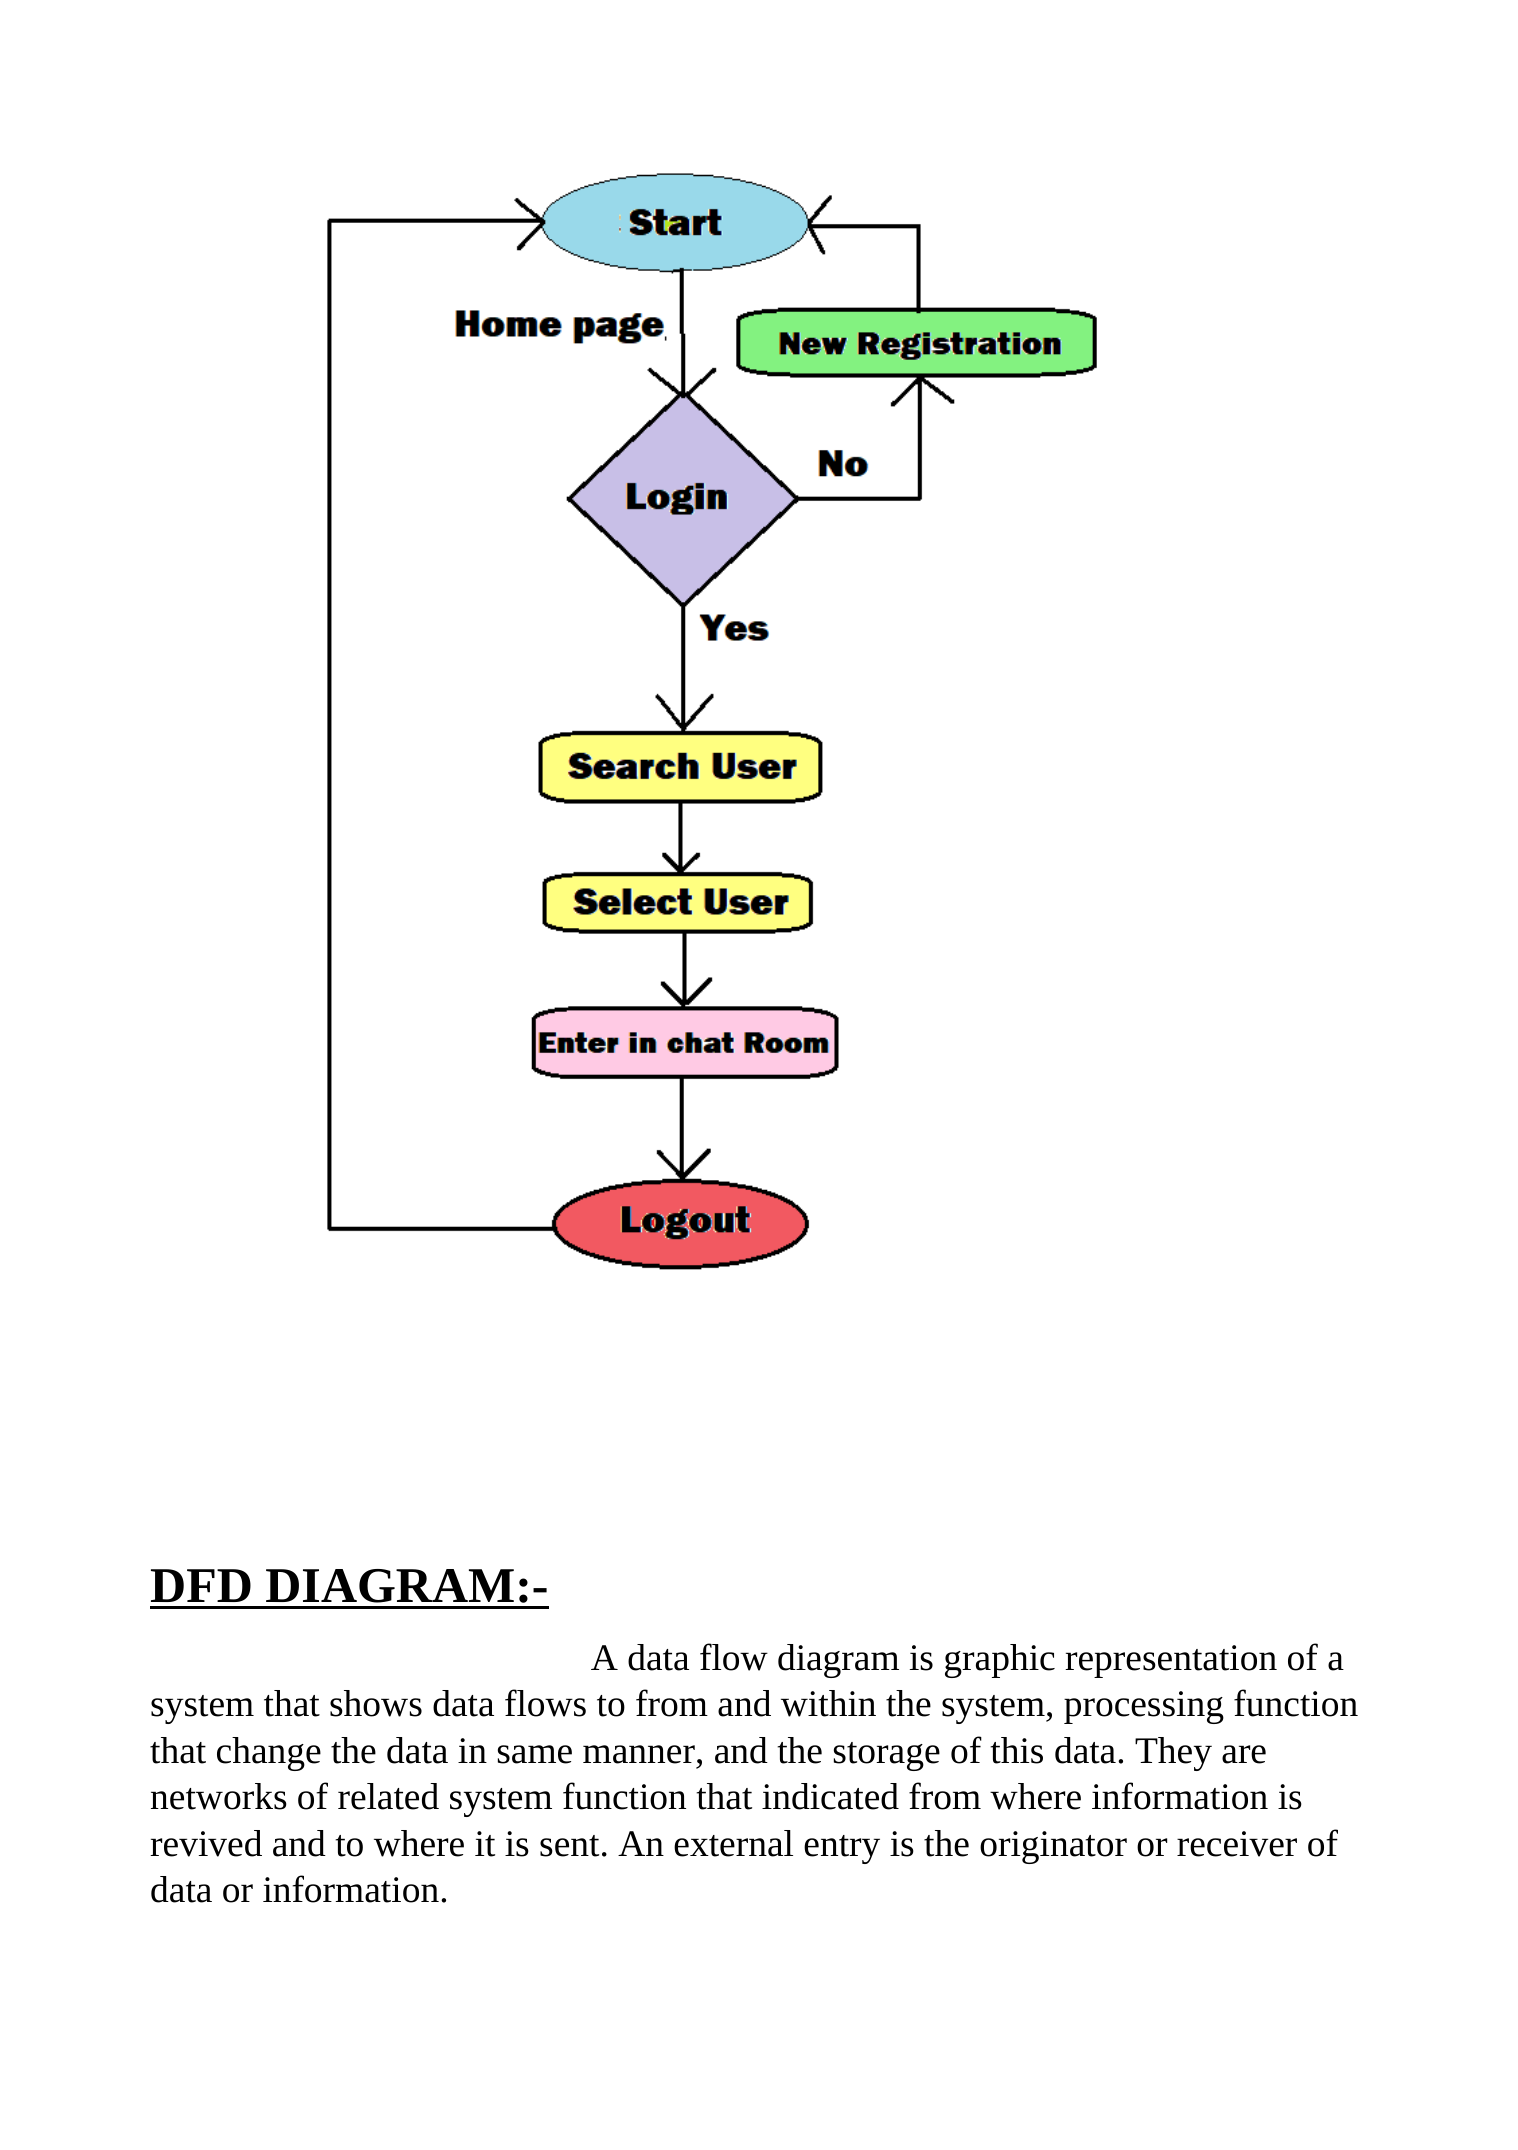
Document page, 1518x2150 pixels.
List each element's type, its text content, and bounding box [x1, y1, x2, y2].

text DFD DIAGRAM:- [150, 1556, 1368, 1614]
picture [150, 150, 1448, 1290]
text A data flow diagram is graphic representation of a system that shows data flows to from and within the system, processing function that change the data in same manner, and the storage of this data. They are networks of related system function that indicated from where information is revived and to where it is sent. An external entry is the originator or receiver of data or information. [150, 1635, 1368, 1911]
